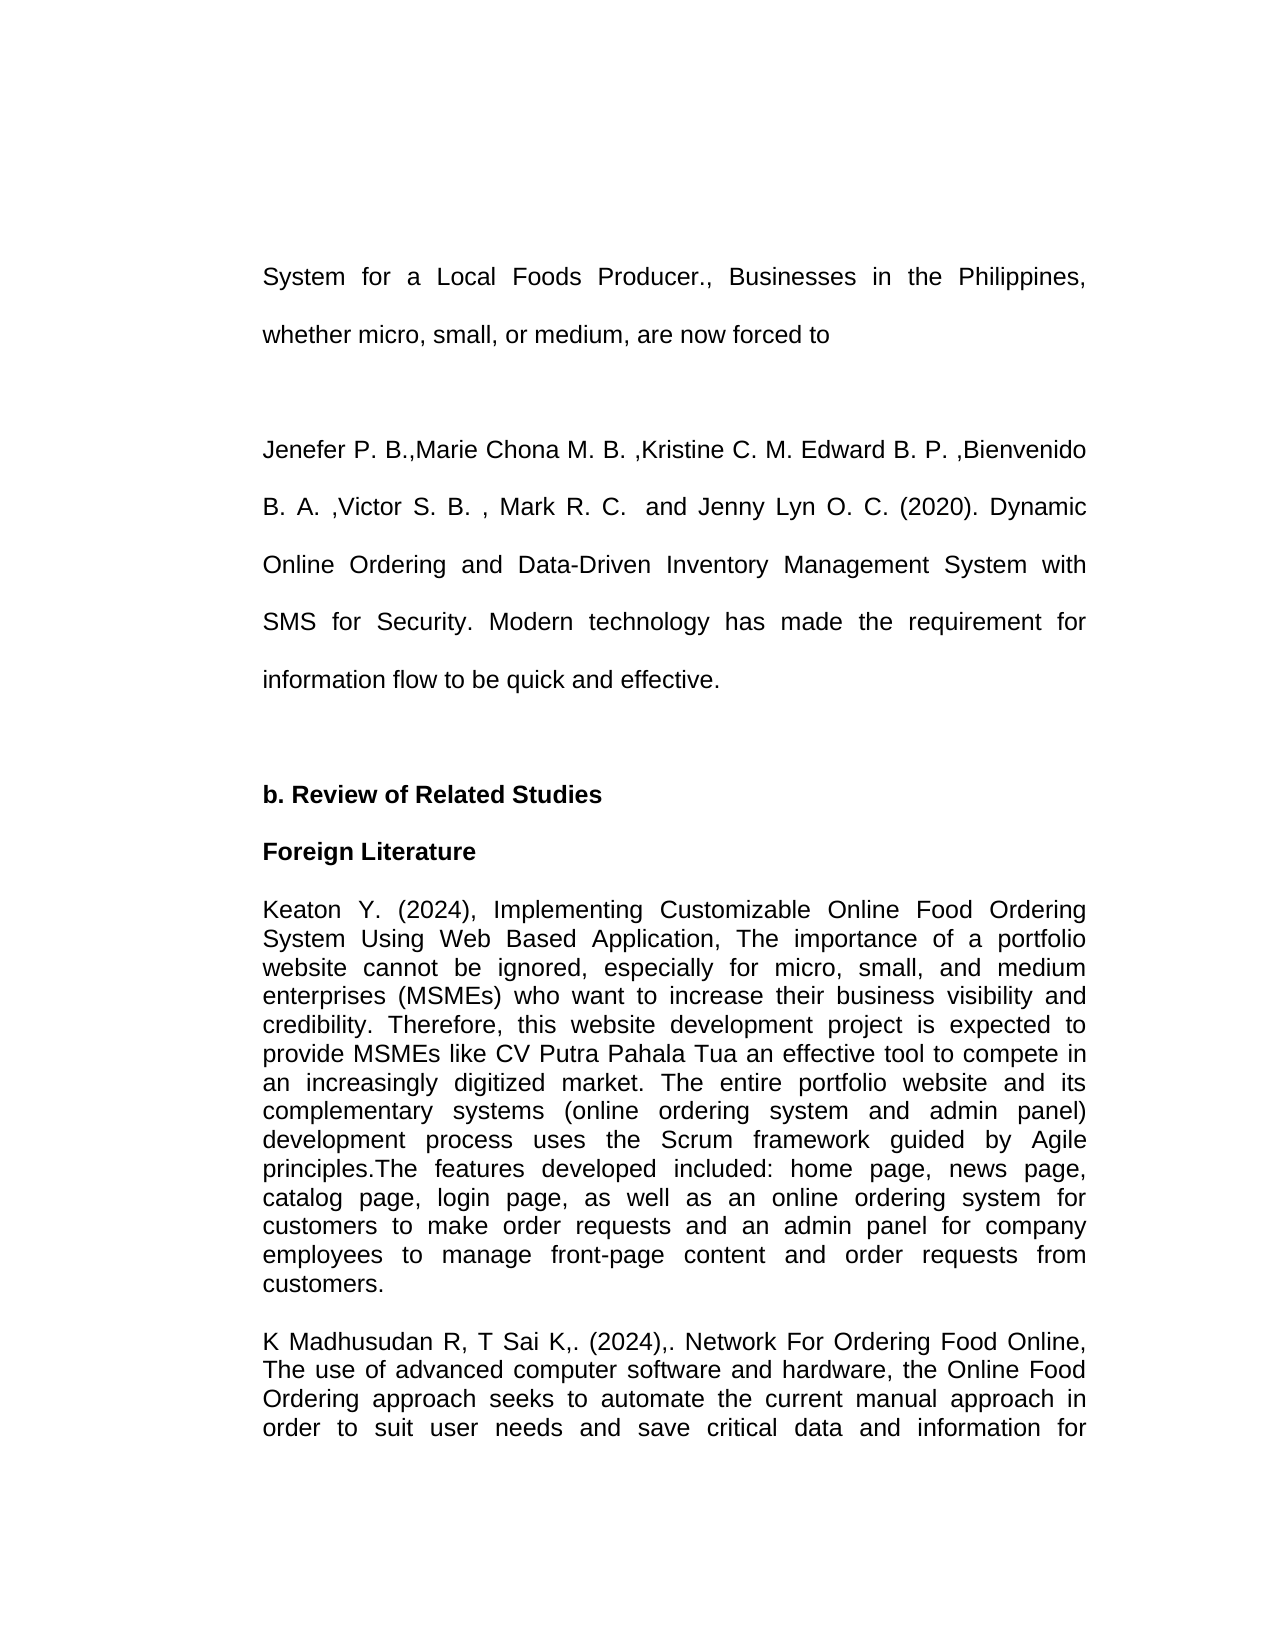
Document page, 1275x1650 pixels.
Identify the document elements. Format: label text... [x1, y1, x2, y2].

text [262, 1327, 1088, 1442]
text Foreign Literature [262, 837, 1088, 866]
text b. Review of Related Studies [262, 780, 1088, 808]
text Keaton Y. (2024), Implementing Customizable Online Food Ordering System Using Web Based Application, The importance of a portfolio website cannot be ignored, especially for micro, small, and medium enterprises (MSMEs) who want to increase their business visibility and credibility. Therefore, this website development project is expected to provide MSMEs like CV Putra Pahala Tua an effective tool to compete in an increasingly digitized market. The entire portfolio website and its complementary systems (online ordering system and admin panel) development process uses the Scrum framework guided by Agile principles.The features developed included: home page, news page, catalog page, login page, as well as an online ordering system for customers to make order requests and an admin panel for company employees to manage front-page content and order requests from customers. [262, 895, 1088, 1298]
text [262, 262, 1088, 348]
text Jenefer P. B.,Marie Chona M. B. ,Kristine C. M. Edward B. P. ,Bienvenido B. A. ,Victor S. B. , Mark R. C. and Jenny Lyn O. C. (2020). Dynamic Online Ordering and Data-Driven Inventory Management System with SMS for Security. Modern technology has made the requirement for information flow to be quick and effective. [262, 435, 1088, 693]
